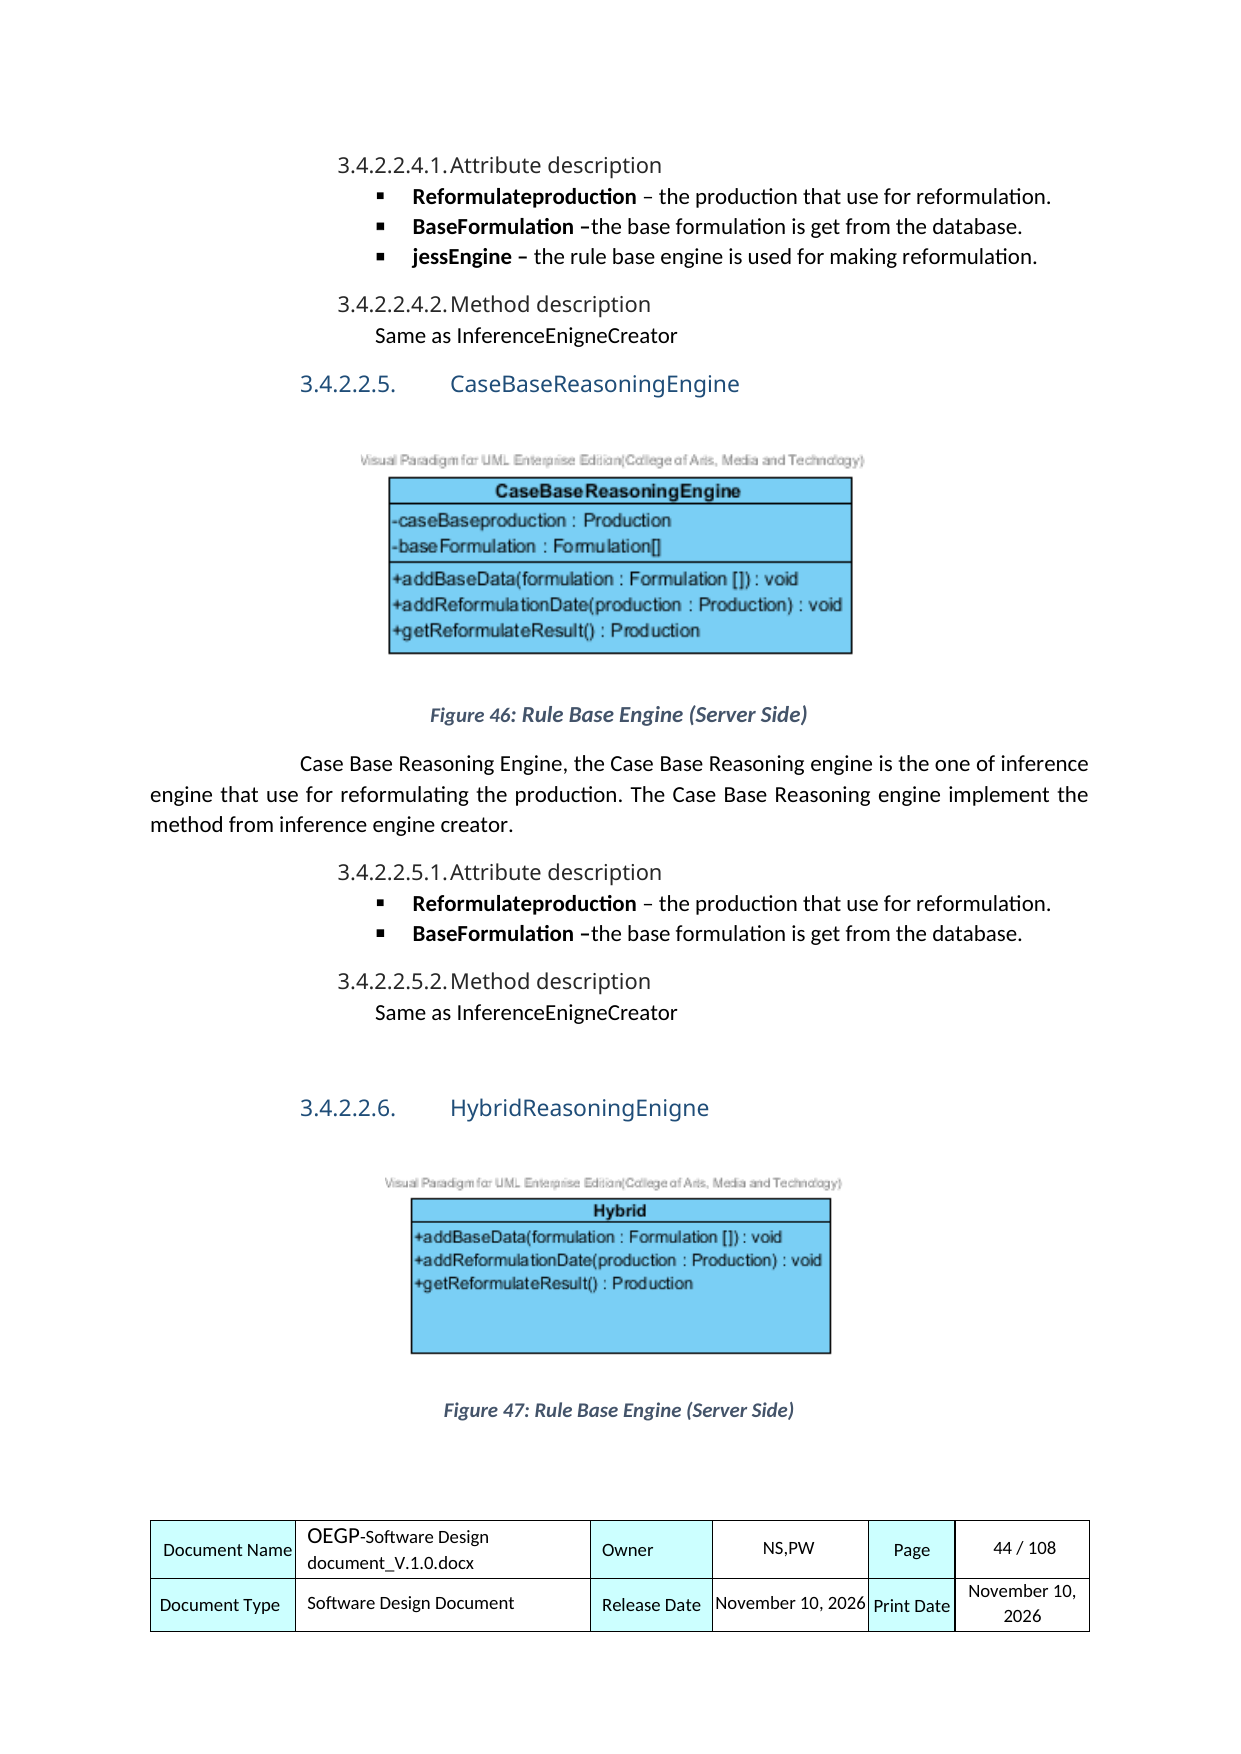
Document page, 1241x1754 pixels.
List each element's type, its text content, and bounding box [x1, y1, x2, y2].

text Figure 47: Rule Base Engine (Server Side) [150, 1397, 1090, 1423]
text Same as InferenceEnigneCreator [150, 998, 1090, 1026]
subtitle Attribute description [337, 150, 1090, 180]
subtitle Method description [337, 289, 1090, 319]
list Reformulateproduction – the production that use for reformulation. [375, 182, 1090, 210]
subtitle Method description [337, 966, 1090, 996]
list Reformulateproduction – the production that use for reformulation. [375, 889, 1090, 917]
picture [385, 1172, 856, 1379]
subtitle HybridReasoningEnigne [300, 1092, 1090, 1123]
picture [360, 448, 880, 682]
list BaseFormulation –the base formulation is get from the database. [375, 919, 1090, 947]
list jessEngine – the rule base engine is used for making reformulation. [375, 242, 1090, 271]
text Case Base Reasoning Engine, the Case Base Reasoning engine is the one of inference engine that use for reformulating the production. The Case Base Reasoning engine implement the method from inference engine creator. [150, 749, 1090, 838]
list BaseFormulation –the base formulation is get from the database. [375, 212, 1090, 240]
text Figure 46: Rule Base Engine (Server Side) [150, 701, 1090, 729]
subtitle Attribute description [337, 857, 1090, 887]
subtitle CaseBaseReasoningEngine [300, 368, 1090, 399]
text Same as InferenceEnigneCreator [150, 321, 1090, 349]
